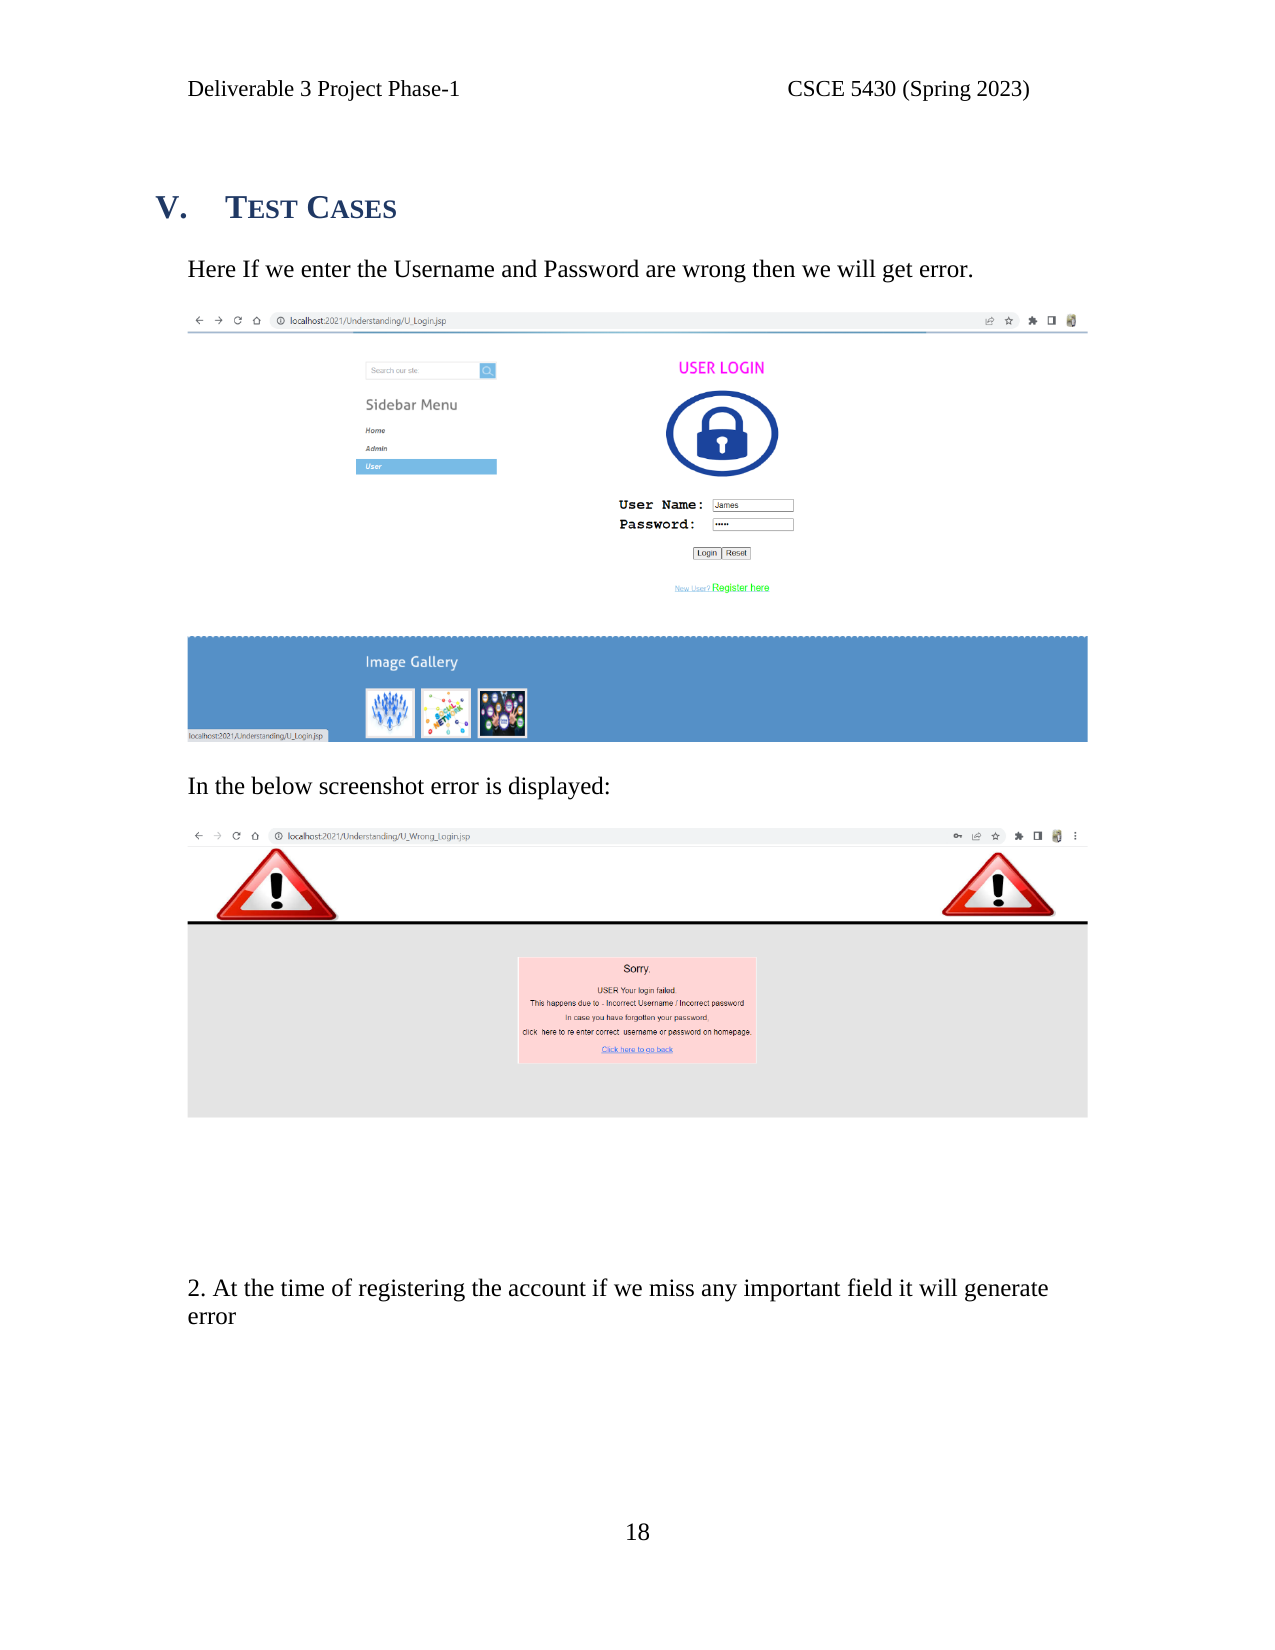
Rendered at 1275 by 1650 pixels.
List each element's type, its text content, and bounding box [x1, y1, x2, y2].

picture [187, 311, 1088, 742]
subtitle Test Cases [187, 188, 1087, 226]
text Here If we enter the Username and Password are wrong then we will get error. [187, 254, 1087, 283]
picture [187, 828, 1088, 1244]
text 2. At the time of registering the account if we miss any important field it will generate error [187, 1273, 1087, 1330]
text In the below screenshot error is displayed: [187, 771, 1087, 799]
